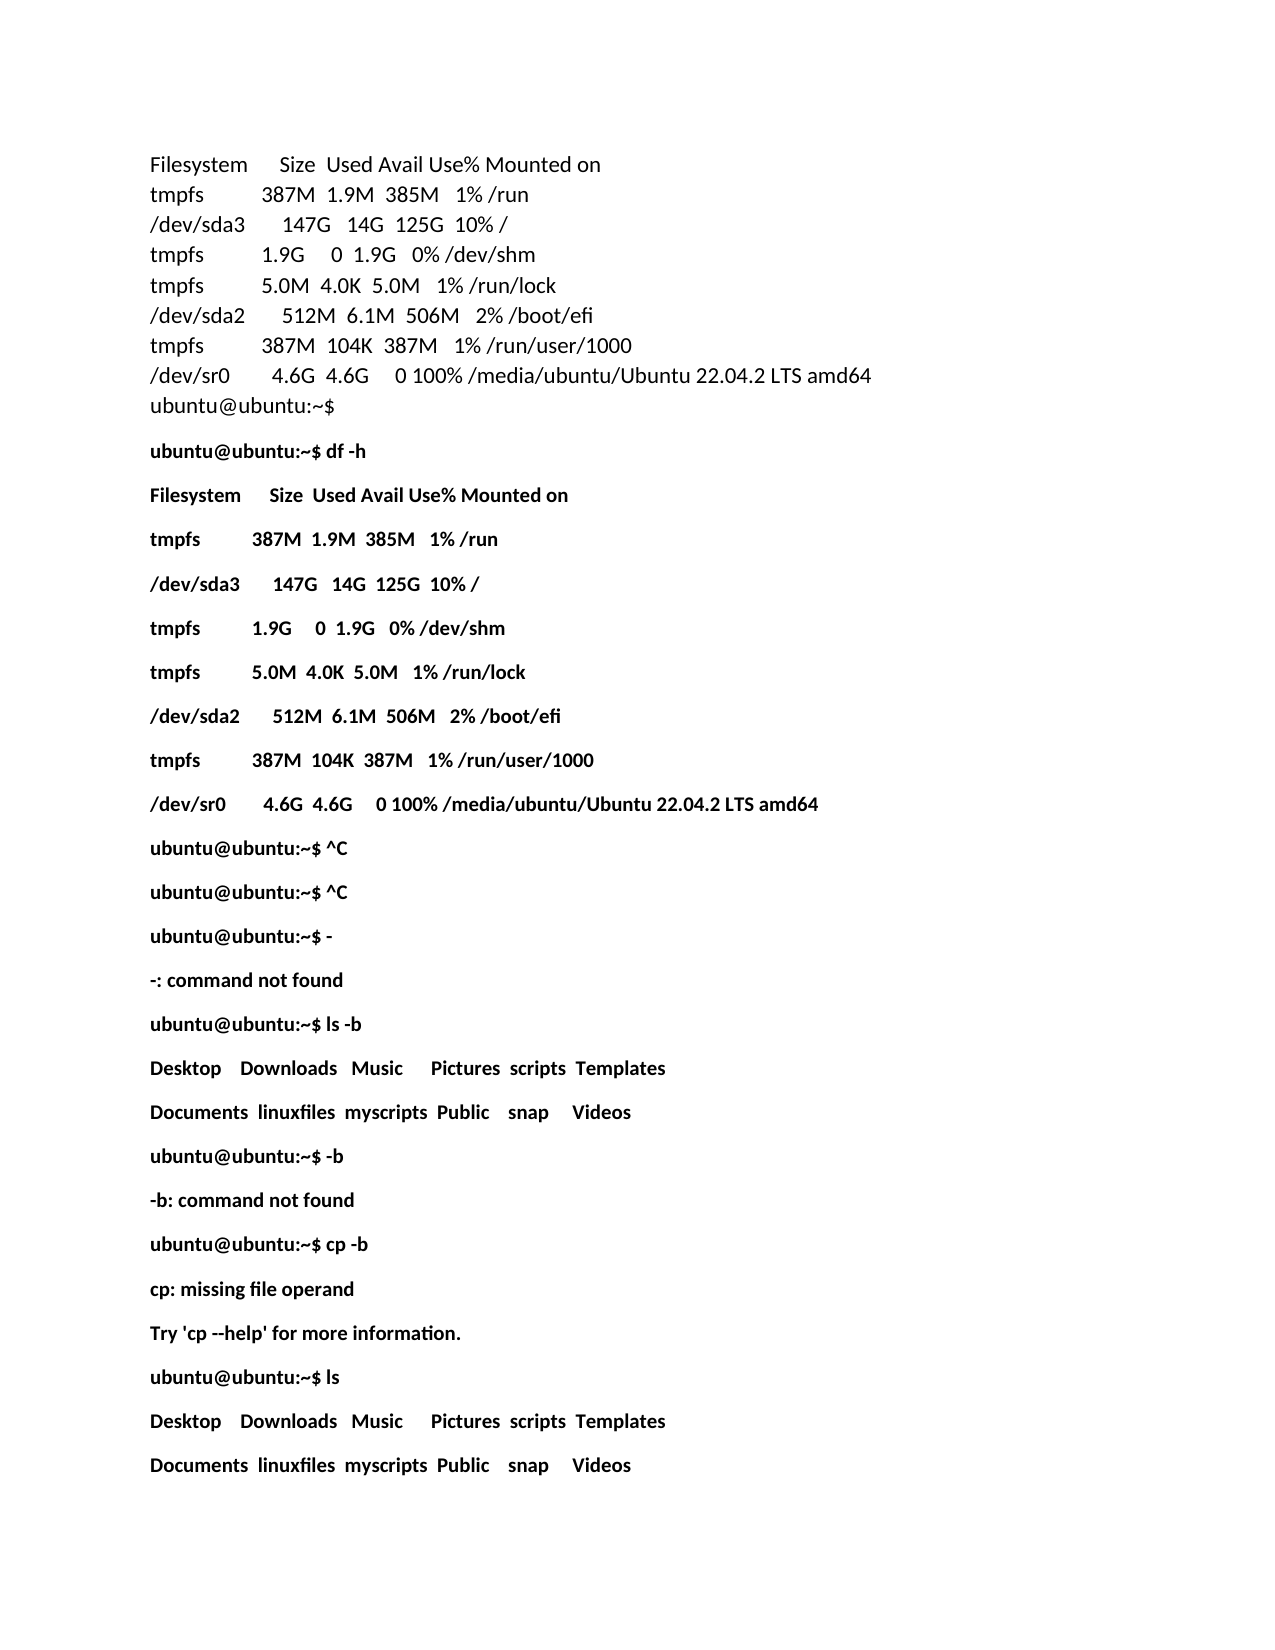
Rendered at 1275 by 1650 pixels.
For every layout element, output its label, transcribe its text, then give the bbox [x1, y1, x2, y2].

text cp: missing file operand [150, 1276, 1125, 1301]
text /dev/sda2 512M 6.1M 506M 2% /boot/efi [150, 703, 1125, 728]
text ubuntu@ubuntu:~$ ^C [150, 835, 1125, 861]
text ubuntu@ubuntu:~$ ls [150, 1364, 1125, 1389]
text Desktop Downloads Music Pictures scripts Templates [150, 1408, 1125, 1433]
text tmpfs 5.0M 4.0K 5.0M 1% /run/lock [150, 659, 1125, 684]
text Documents linuxfiles myscripts Public snap Videos [150, 1099, 1125, 1125]
text Documents linuxfiles myscripts Public snap Videos [150, 1452, 1125, 1477]
text Desktop Downloads Music Pictures scripts Templates [150, 1055, 1125, 1081]
text ubuntu@ubuntu:~$ df -h [150, 438, 1125, 464]
text -b: command not found [150, 1188, 1125, 1213]
text tmpfs 387M 1.9M 385M 1% /run [150, 527, 1125, 552]
text Filesystem Size Used Avail Use% Mounted on [150, 483, 1125, 508]
text Try 'cp --help' for more information. [150, 1320, 1125, 1345]
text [150, 150, 1125, 420]
text ubuntu@ubuntu:~$ -b [150, 1143, 1125, 1169]
text ubuntu@ubuntu:~$ ^C [150, 879, 1125, 904]
text tmpfs 1.9G 0 1.9G 0% /dev/shm [150, 615, 1125, 640]
text ubuntu@ubuntu:~$ - [150, 923, 1125, 949]
text ubuntu@ubuntu:~$ cp -b [150, 1232, 1125, 1257]
text -: command not found [150, 967, 1125, 993]
text tmpfs 387M 104K 387M 1% /run/user/1000 [150, 747, 1125, 772]
text ubuntu@ubuntu:~$ ls -b [150, 1011, 1125, 1037]
text /dev/sr0 4.6G 4.6G 0 100% /media/ubuntu/Ubuntu 22.04.2 LTS amd64 [150, 791, 1125, 816]
text /dev/sda3 147G 14G 125G 10% / [150, 571, 1125, 596]
